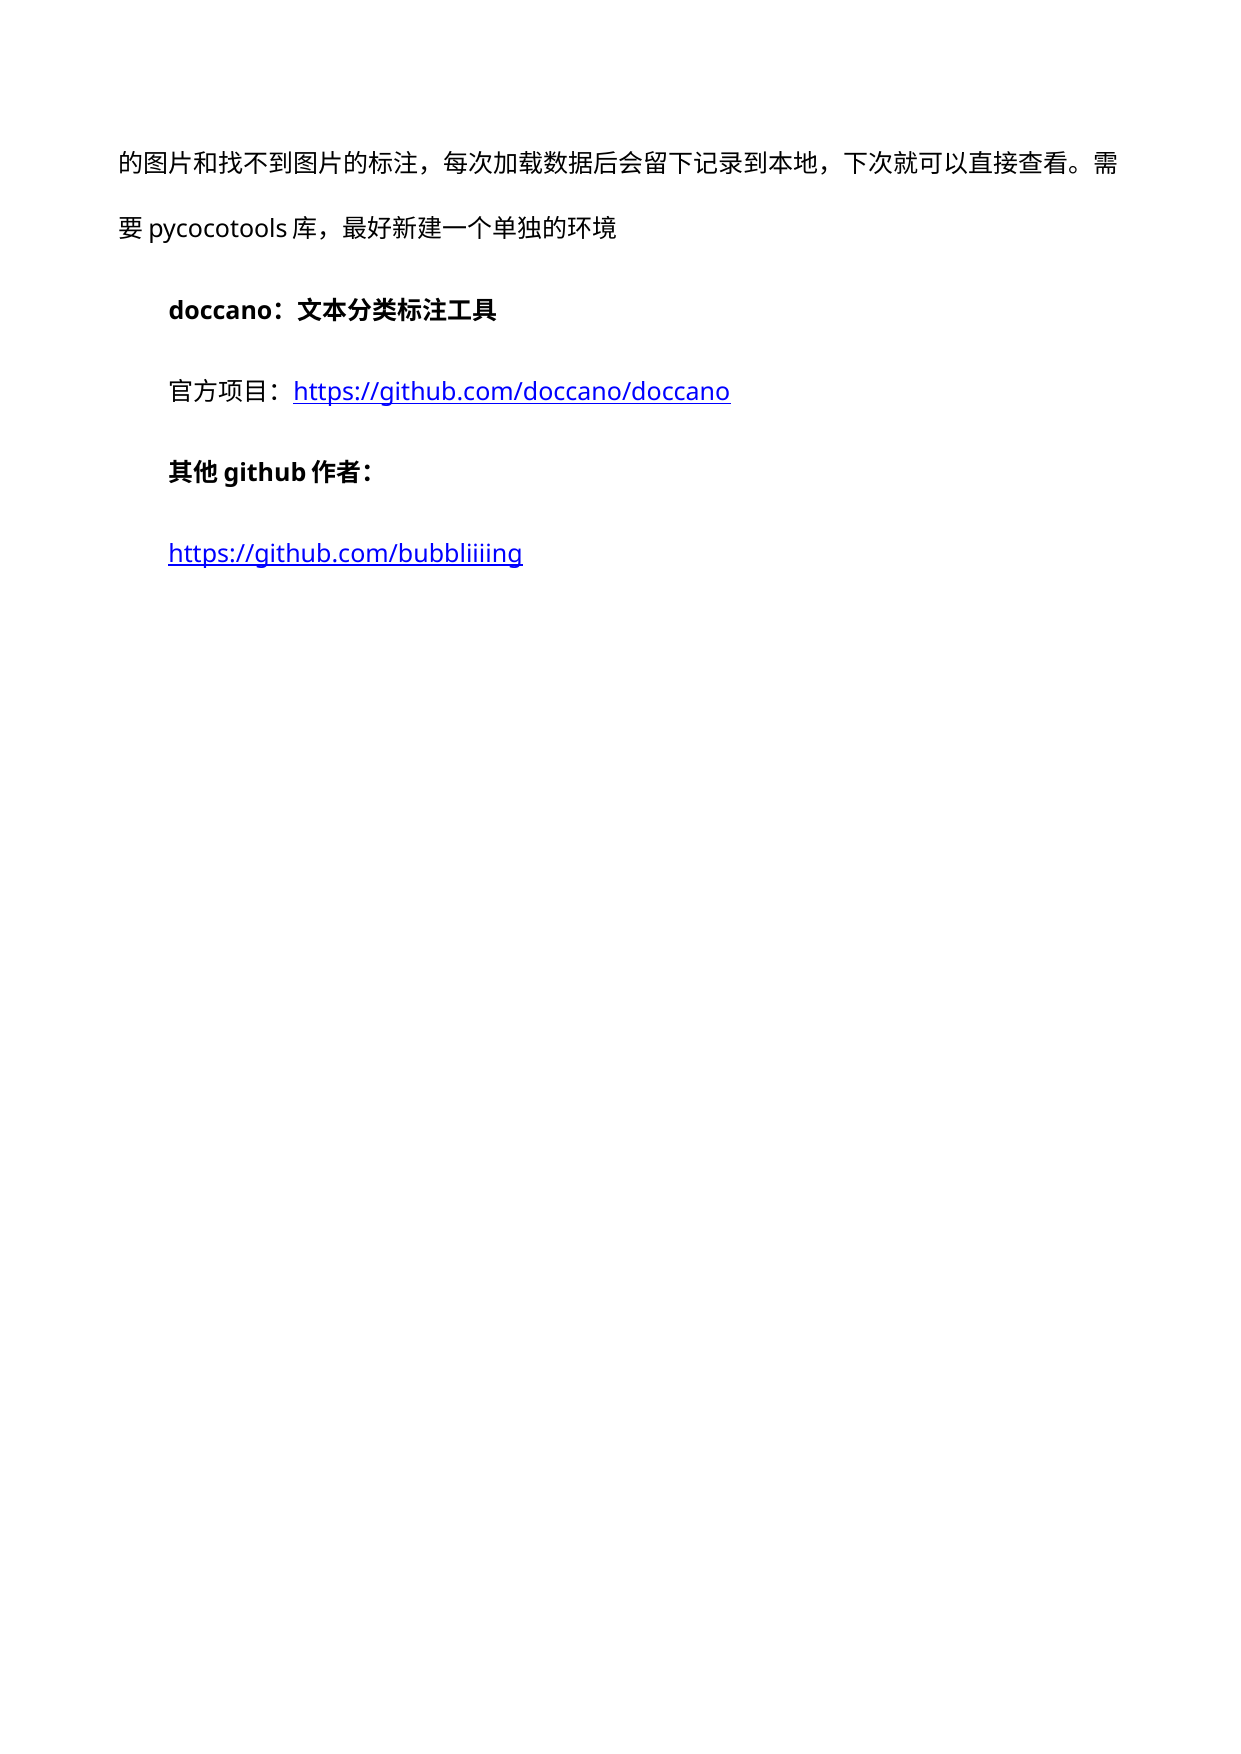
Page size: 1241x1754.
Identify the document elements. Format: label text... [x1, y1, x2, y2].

text 其他github作者： [118, 438, 1122, 503]
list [118, 129, 1122, 259]
list doccano：文本分类标注工具 [118, 276, 1122, 341]
text https://github.com/bubbliiiing [118, 520, 1122, 585]
list 官方项目：https://github.com/doccano/doccano [118, 357, 1122, 422]
